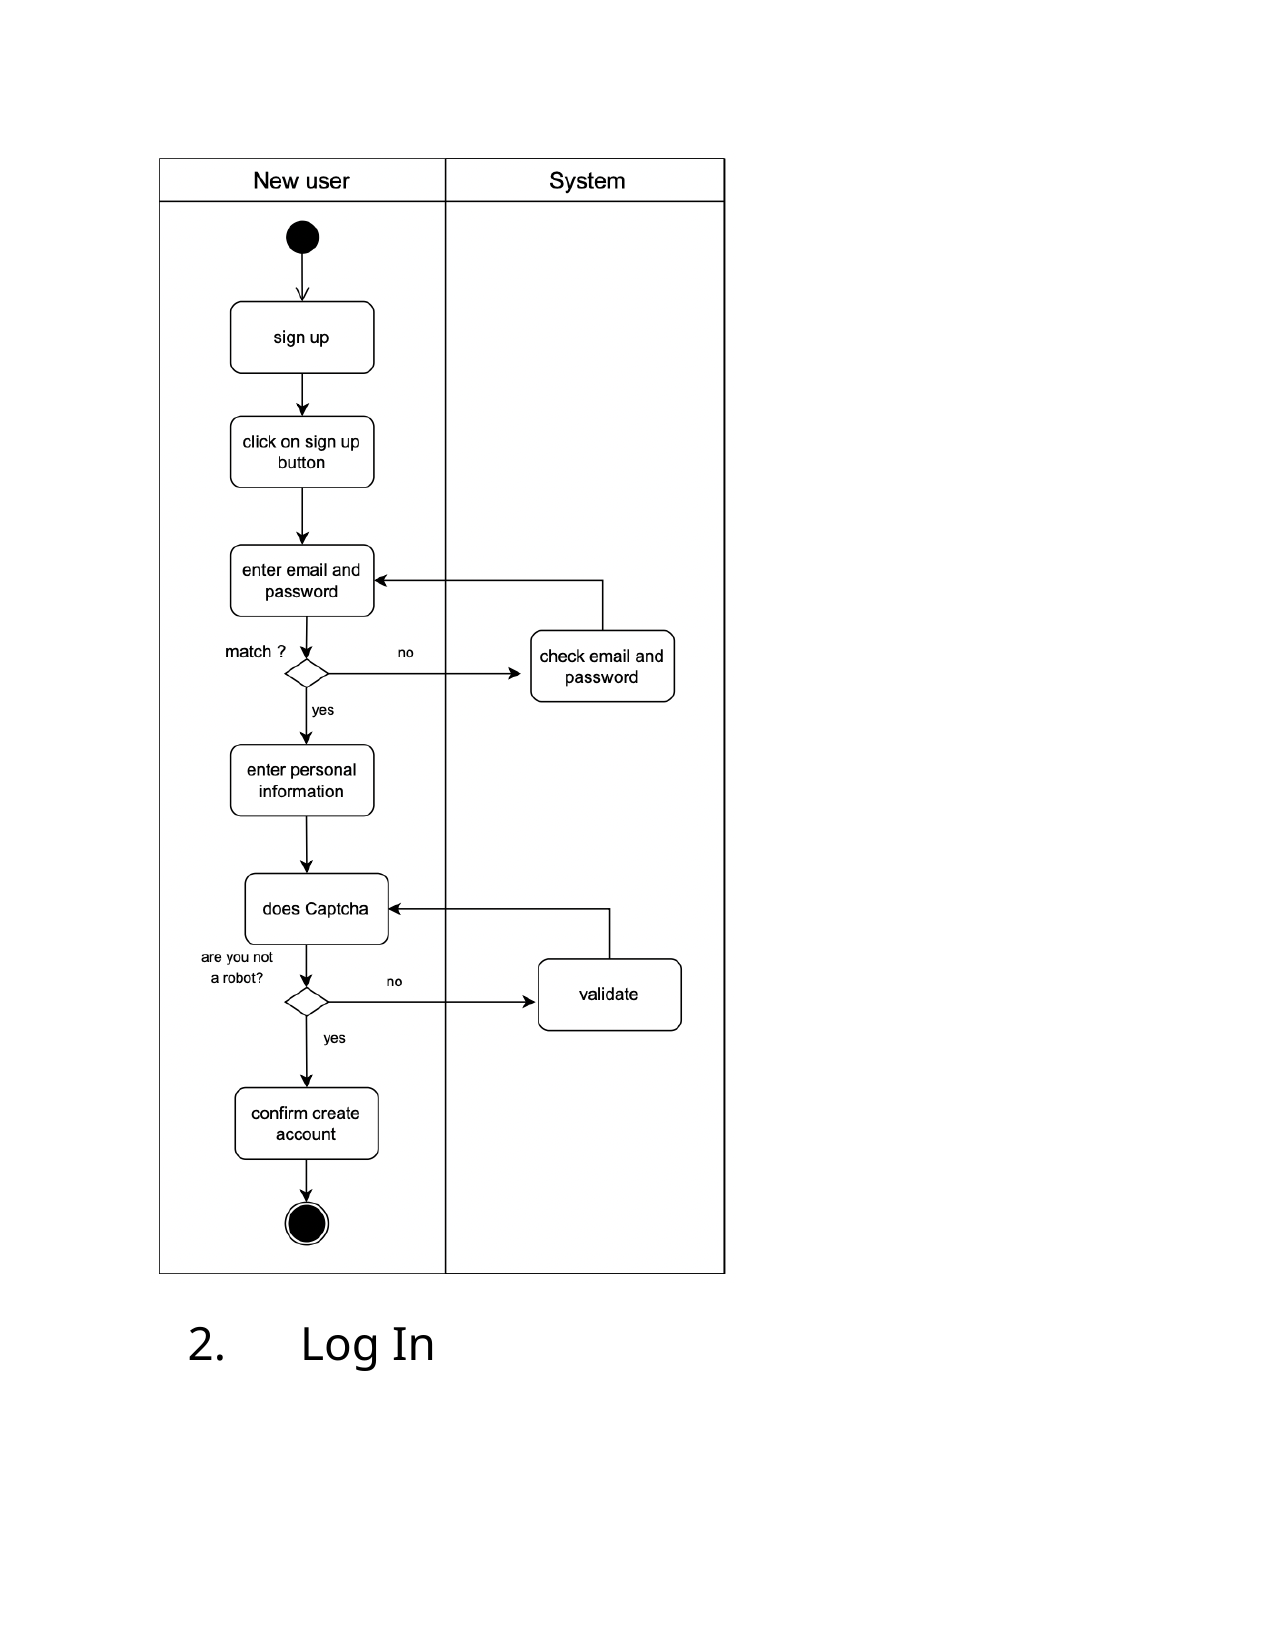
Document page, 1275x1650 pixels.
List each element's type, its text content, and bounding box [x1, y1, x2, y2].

picture [150, 150, 737, 1283]
list Log In [187, 1312, 1125, 1374]
